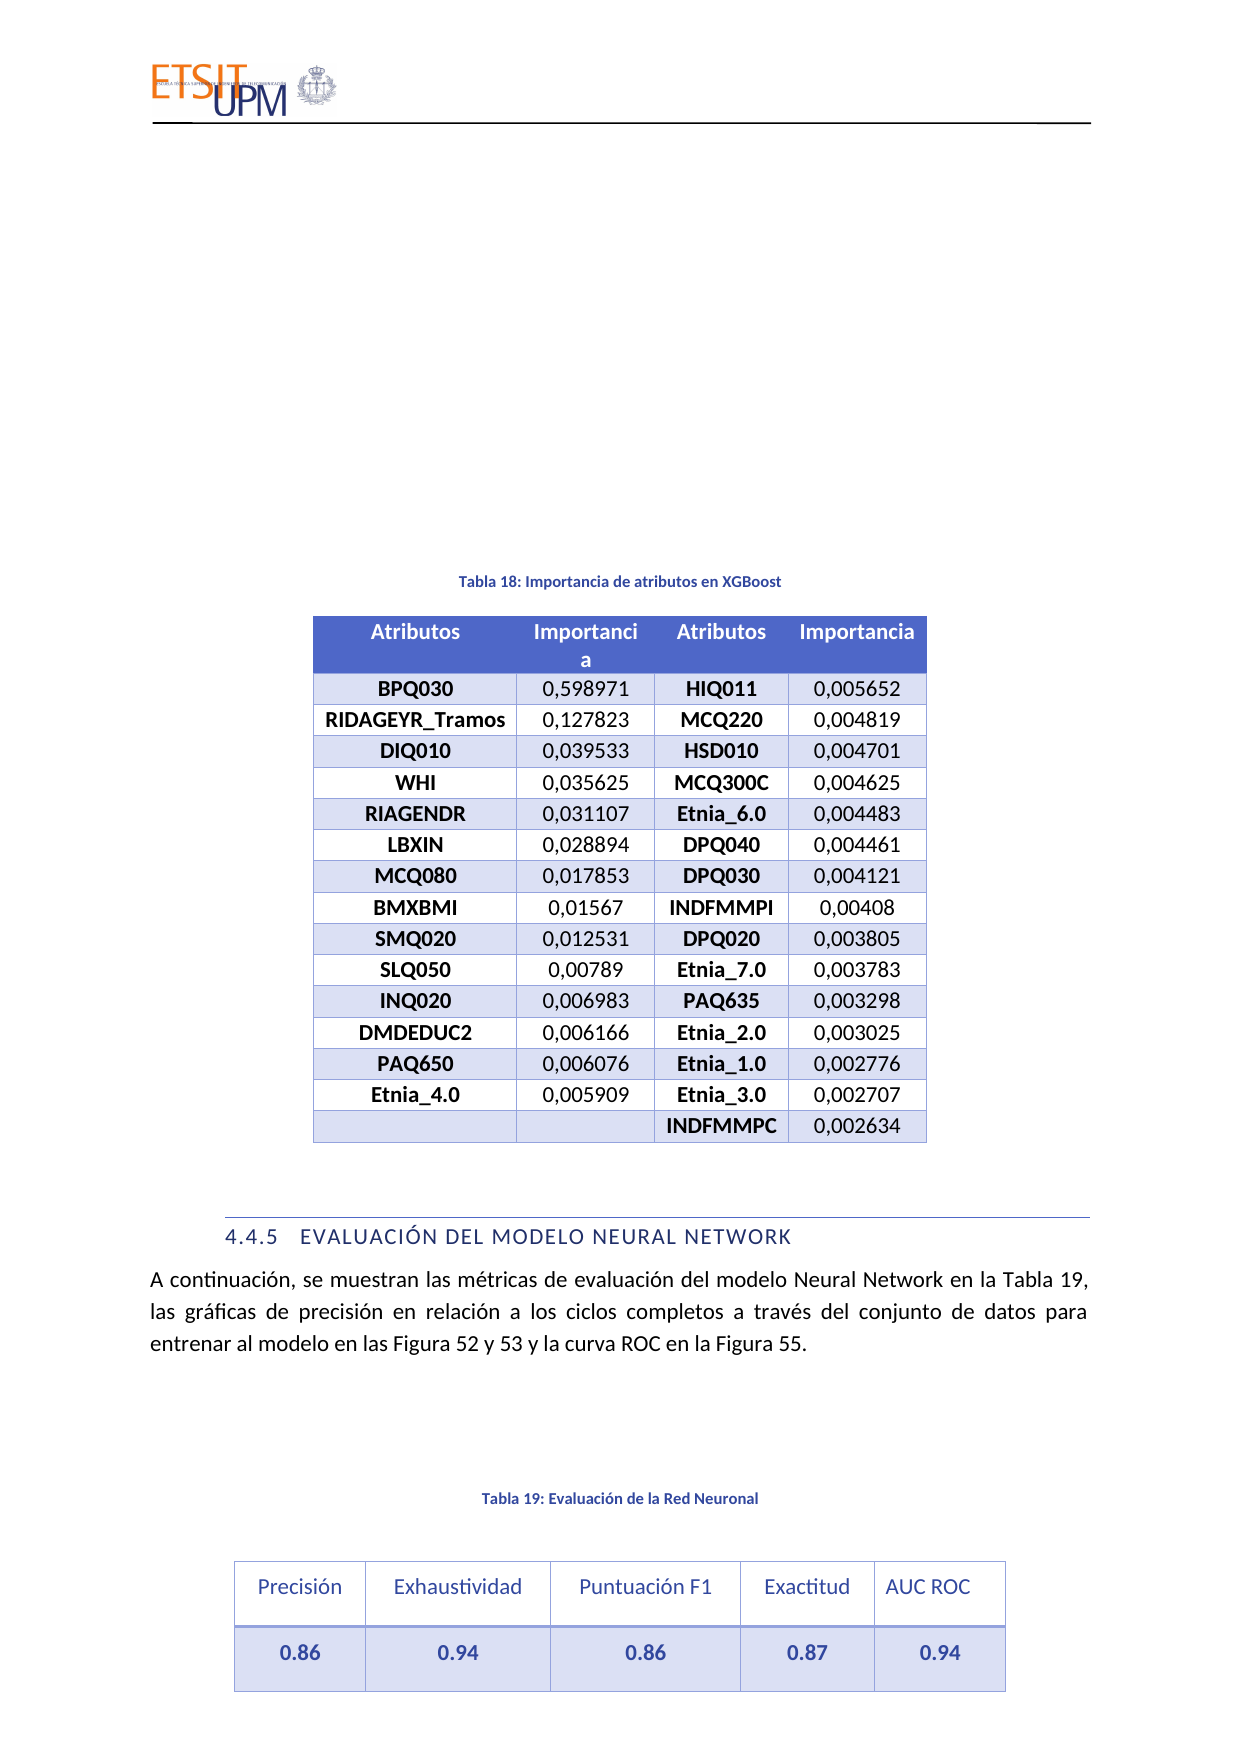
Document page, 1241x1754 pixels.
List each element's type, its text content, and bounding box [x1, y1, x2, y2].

table_cell 0,127823 [517, 705, 654, 735]
table_cell HSD010 [655, 736, 788, 767]
table_cell Etnia_1.0 [655, 1049, 788, 1079]
table_header AUC ROC [875, 1562, 1005, 1625]
table_cell DMDEDUC2 [314, 1018, 516, 1048]
table_cell 0,004819 [789, 705, 926, 735]
text Tabla 19: Evaluación de la Red Neuronal [150, 1488, 1090, 1508]
table_cell 0.94 [366, 1628, 550, 1691]
table_cell INQ020 [314, 986, 516, 1017]
table_cell 0,028894 [517, 830, 654, 860]
table_cell 0.86 [235, 1628, 365, 1691]
table_cell 0.86 [551, 1628, 740, 1691]
table_cell BMXBMI [314, 893, 516, 923]
table_cell LBXIN [314, 830, 516, 860]
table_cell MCQ300C [655, 768, 788, 798]
table_cell 0,004461 [789, 830, 926, 860]
table_header Exhaustividad [366, 1562, 550, 1625]
table_cell Etnia_3.0 [655, 1080, 788, 1110]
table_cell 0,002776 [789, 1049, 926, 1079]
table_header Puntuación F1 [551, 1562, 740, 1625]
table_cell SLQ050 [314, 955, 516, 985]
table_cell 0,598971 [517, 674, 654, 704]
table_cell 0,017853 [517, 861, 654, 892]
table_cell HIQ011 [655, 674, 788, 704]
table_cell PAQ635 [655, 986, 788, 1017]
table_cell 0,006166 [517, 1018, 654, 1048]
text Tabla 18: Importancia de atributos en XGBoost [150, 572, 1090, 592]
table_cell 0,003025 [789, 1018, 926, 1048]
table_header Atributos [655, 617, 788, 673]
subtitle Evaluación del modelo Neural Network [225, 1218, 1090, 1250]
table_cell Etnia_4.0 [314, 1080, 516, 1110]
table_cell 0,035625 [517, 768, 654, 798]
table_cell 0,031107 [517, 799, 654, 829]
table_cell 0,002707 [789, 1080, 926, 1110]
table_header Importancia [789, 617, 926, 673]
table_cell RIDAGEYR_Tramos [314, 705, 516, 735]
picture [151, 63, 338, 117]
table_cell 0,002634 [789, 1111, 926, 1142]
table_cell 0,00408 [789, 893, 926, 923]
table_cell 0,003783 [789, 955, 926, 985]
table_cell 0,006983 [517, 986, 654, 1017]
table_header Atributos [314, 617, 516, 673]
table_header Importancia [517, 617, 654, 673]
text A continuación, se muestran las métricas de evaluación del modelo Neural Network en la Tabla 19, las gráficas de precisión en relación a los ciclos completos a través del conjunto de datos para entrenar al modelo en las Figura 52 y 53 y la curva ROC en la Figura 55. [150, 1265, 1090, 1357]
table_cell INDFMMPC [655, 1111, 788, 1142]
table_cell 0,003298 [789, 986, 926, 1017]
table_cell 0,039533 [517, 736, 654, 767]
table_cell 0,01567 [517, 893, 654, 923]
table_cell Etnia_6.0 [655, 799, 788, 829]
table_cell 0,012531 [517, 924, 654, 954]
table_cell WHI [314, 768, 516, 798]
table_cell DPQ040 [655, 830, 788, 860]
table_cell INDFMMPI [655, 893, 788, 923]
table_cell DPQ020 [655, 924, 788, 954]
table_cell Etnia_2.0 [655, 1018, 788, 1048]
table_cell PAQ650 [314, 1049, 516, 1079]
table_cell [314, 1111, 516, 1142]
table_cell 0.87 [741, 1628, 874, 1691]
table_cell 0,004625 [789, 768, 926, 798]
table_cell 0,005909 [517, 1080, 654, 1110]
table_cell 0,00789 [517, 955, 654, 985]
table_header Exactitud [741, 1562, 874, 1625]
table_cell MCQ220 [655, 705, 788, 735]
table_cell MCQ080 [314, 861, 516, 892]
table_cell 0,004483 [789, 799, 926, 829]
table_cell SMQ020 [314, 924, 516, 954]
table_cell 0,004121 [789, 861, 926, 892]
table_cell 0,003805 [789, 924, 926, 954]
table_cell 0.94 [875, 1628, 1005, 1691]
table_cell Etnia_7.0 [655, 955, 788, 985]
table_cell [517, 1111, 654, 1142]
table_cell 0,006076 [517, 1049, 654, 1079]
table_cell 0,005652 [789, 674, 926, 704]
table_header Precisión [235, 1562, 365, 1625]
table_cell 0,004701 [789, 736, 926, 767]
table_cell DPQ030 [655, 861, 788, 892]
table_cell RIAGENDR [314, 799, 516, 829]
table_cell BPQ030 [314, 674, 516, 704]
table_cell DIQ010 [314, 736, 516, 767]
